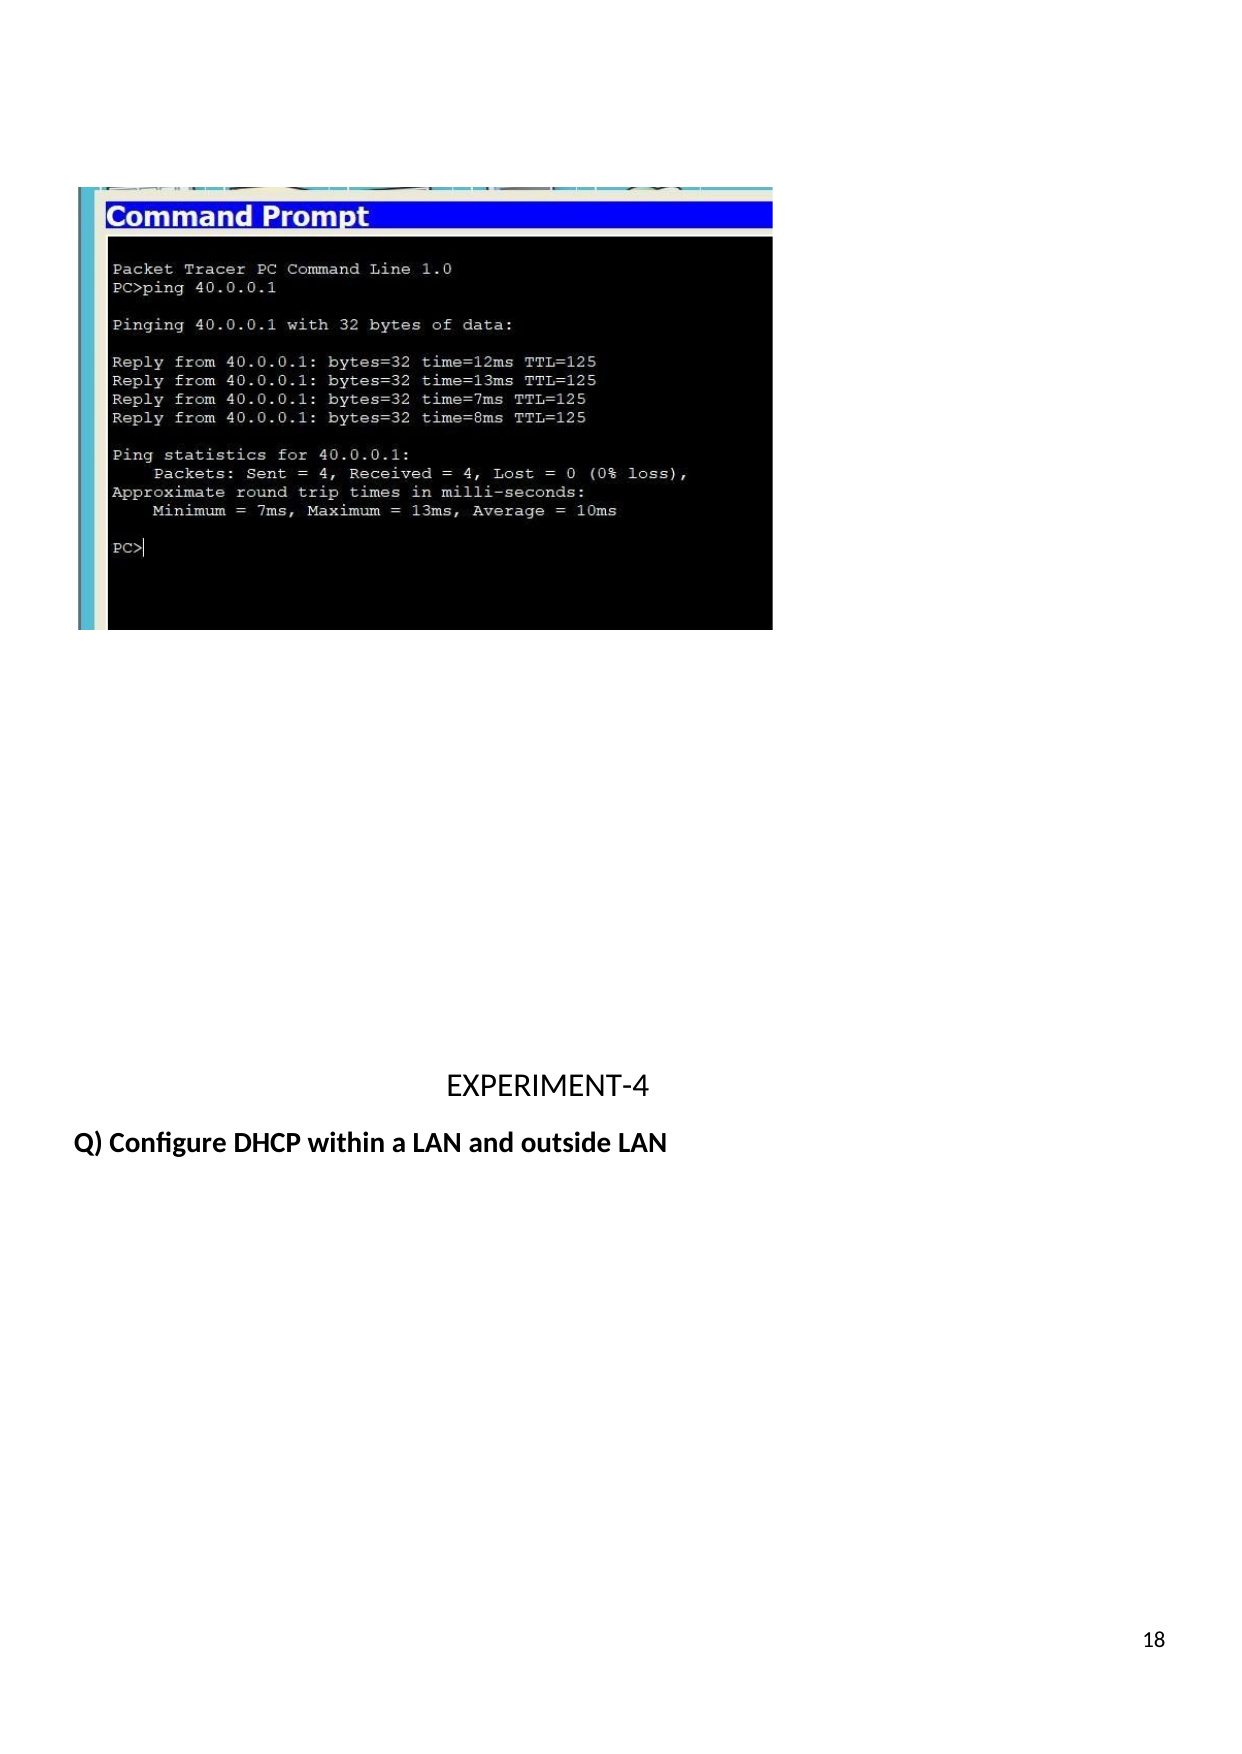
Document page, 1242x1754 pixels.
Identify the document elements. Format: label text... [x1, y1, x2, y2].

text Q) Configure DHCP within a LAN and outside LAN [73, 1124, 668, 1160]
subtitle EXPERIMENT-4 [197, 1064, 898, 1105]
picture [78, 187, 773, 630]
